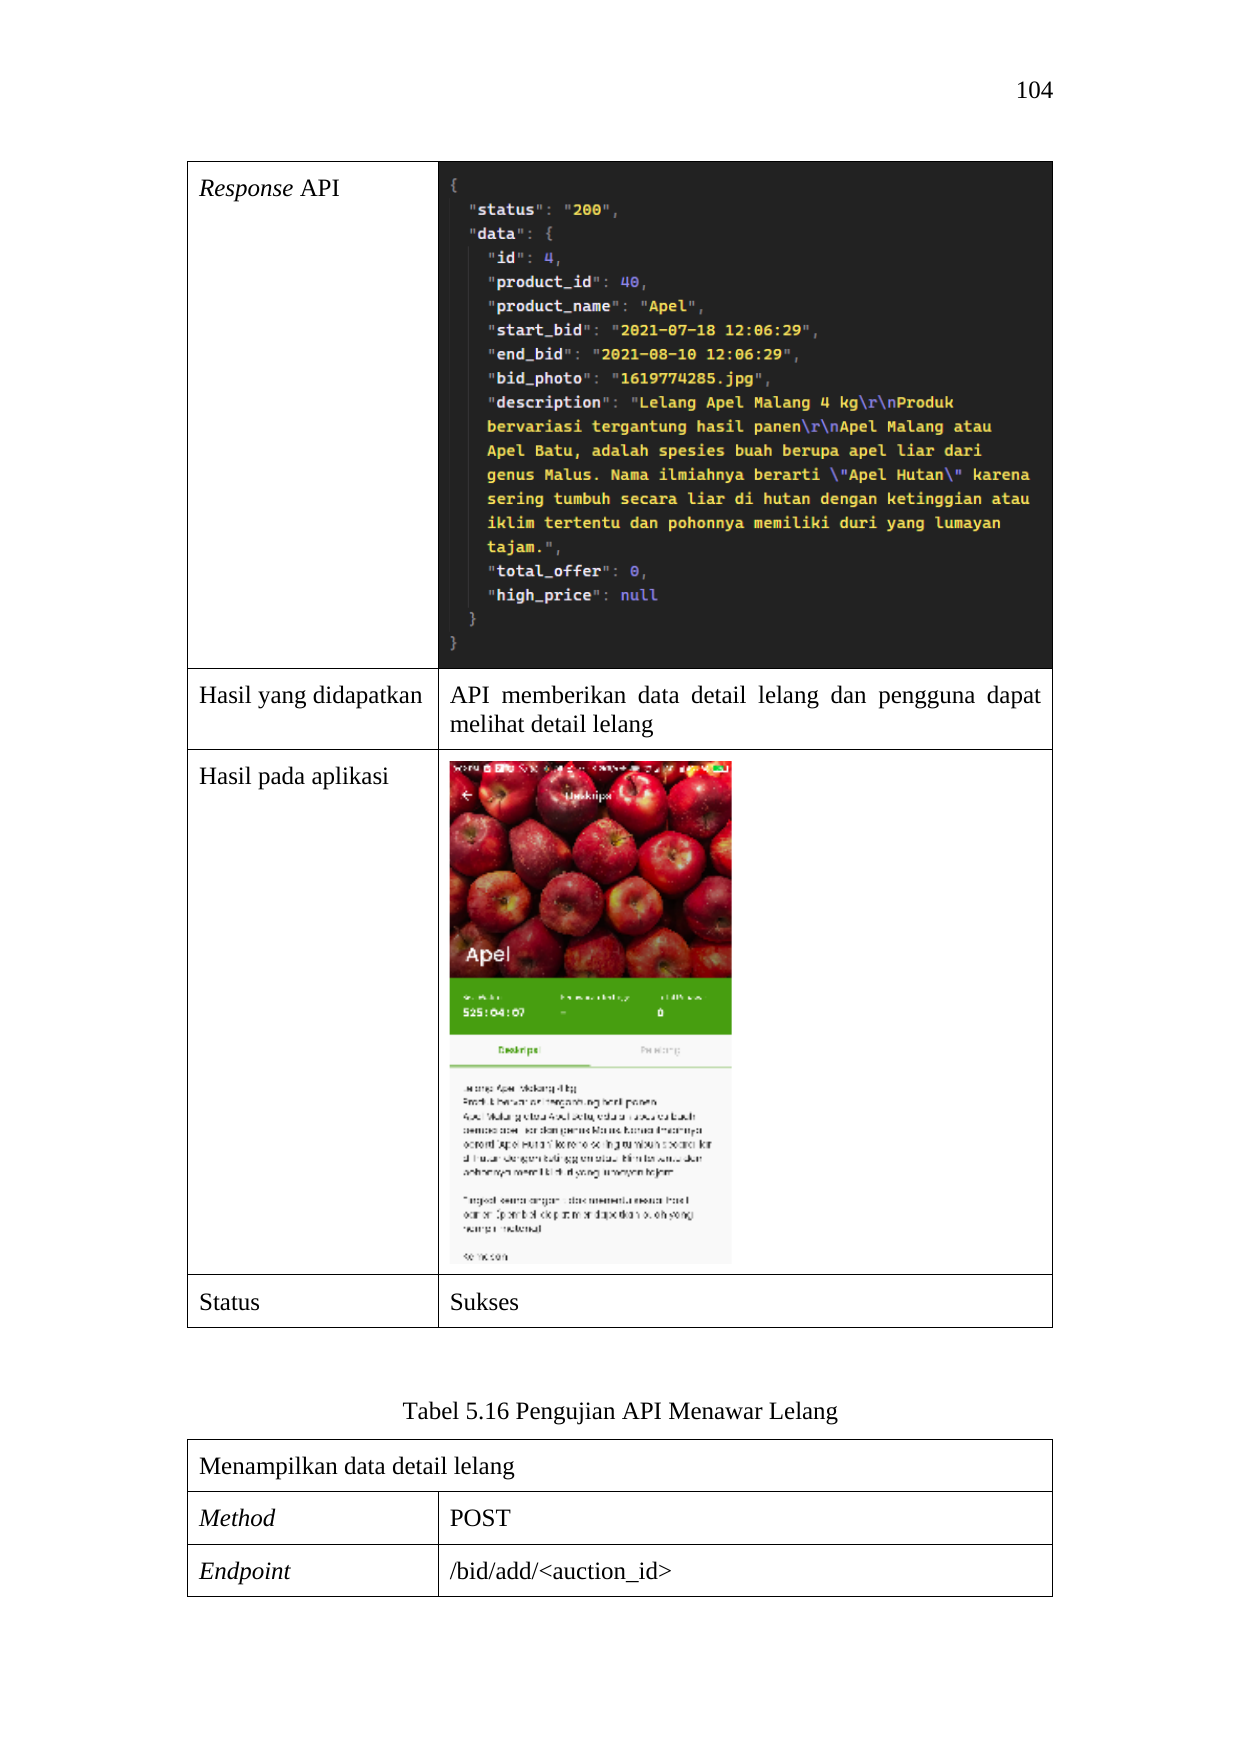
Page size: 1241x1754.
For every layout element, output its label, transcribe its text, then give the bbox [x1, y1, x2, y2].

table_cell POST [439, 1492, 1052, 1543]
table_cell Status [188, 1275, 438, 1327]
table_cell Hasil yang didapatkan [188, 669, 438, 749]
table_cell [439, 750, 1052, 1274]
picture [449, 173, 1042, 657]
table_cell Endpoint [188, 1545, 438, 1596]
table_cell Sukses [439, 1275, 1052, 1327]
table_header Menampilkan data detail lelang [188, 1440, 1052, 1491]
table_cell Response API [188, 162, 438, 668]
table_cell [439, 162, 1052, 668]
table_cell Method [188, 1492, 438, 1543]
table_cell Hasil pada aplikasi [188, 750, 438, 1274]
table_cell /bid/add/<auction_id> [439, 1545, 1052, 1596]
table_cell API memberikan data detail lelang dan pengguna dapat melihat detail lelang [439, 669, 1052, 749]
picture [449, 761, 732, 1264]
